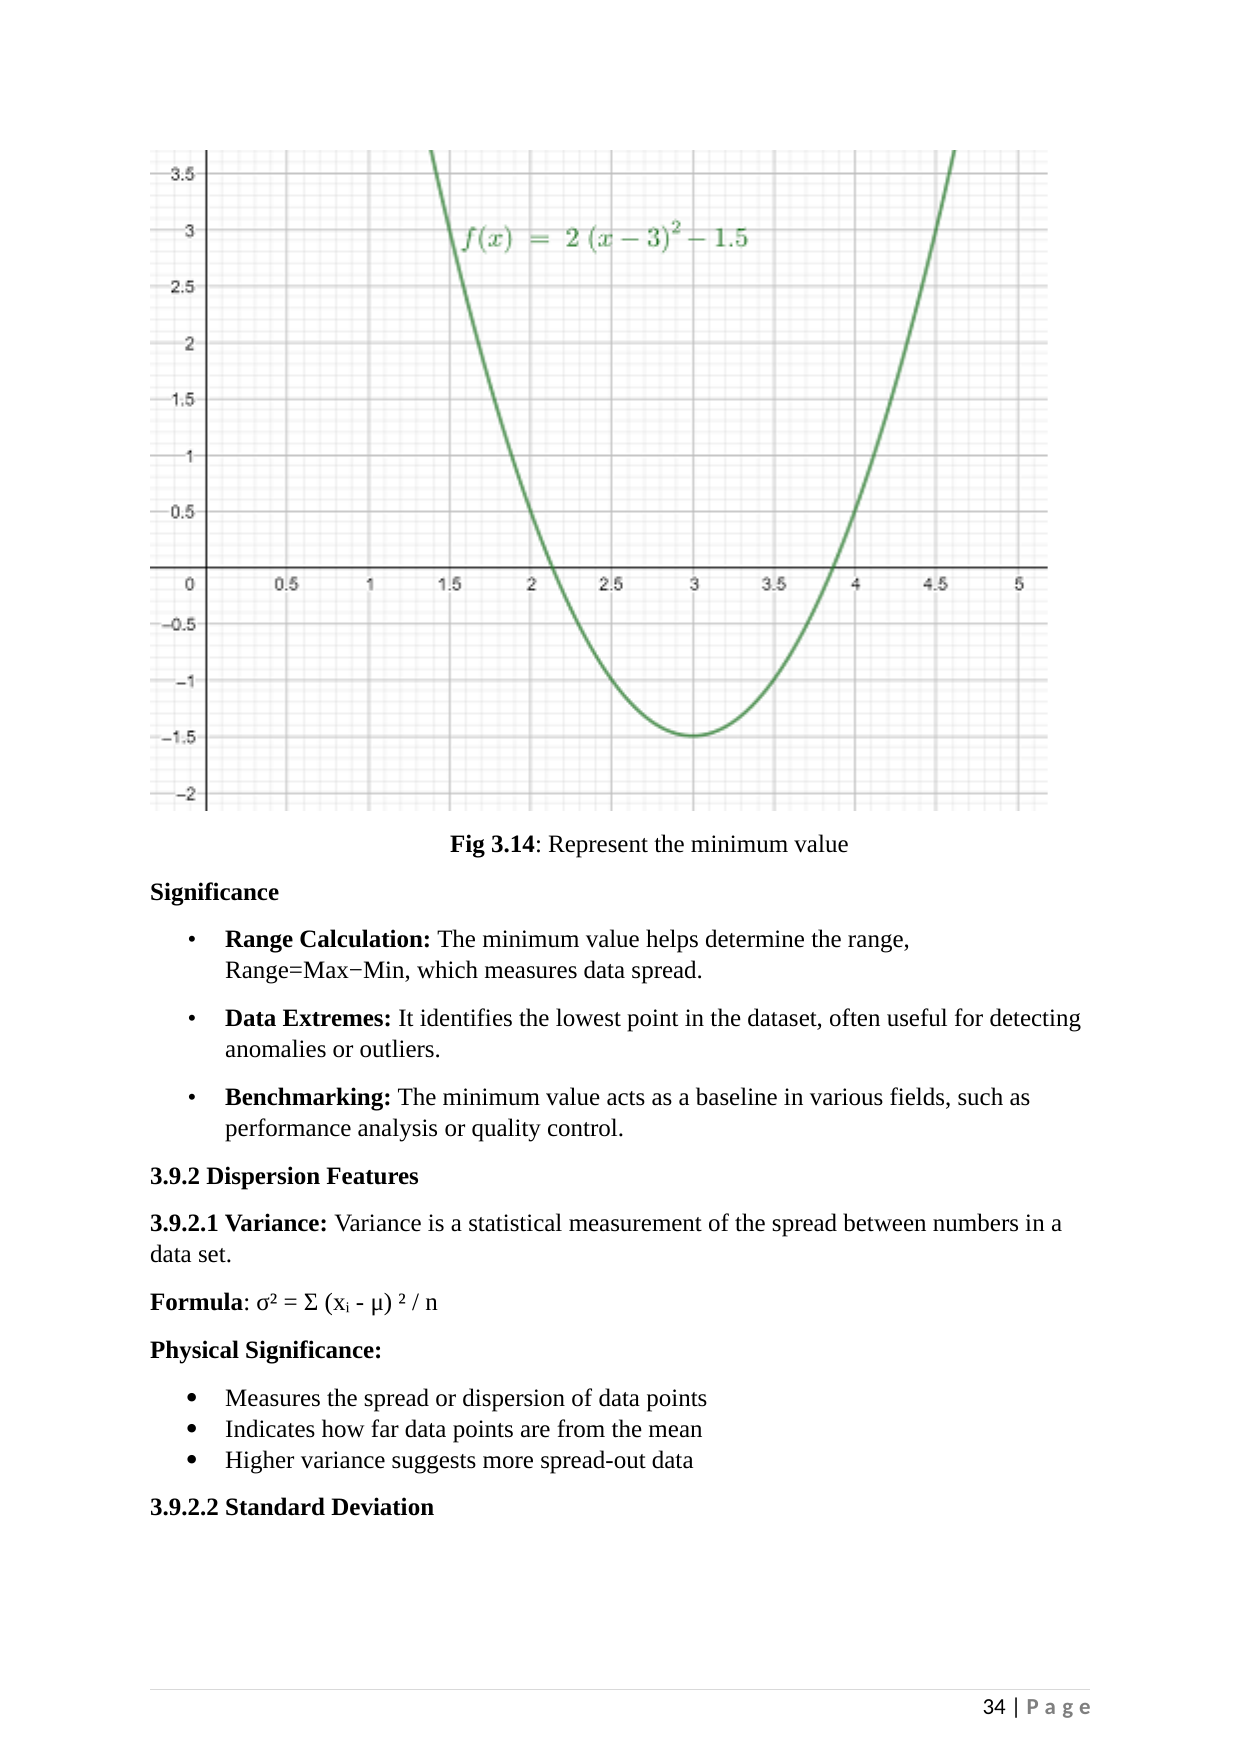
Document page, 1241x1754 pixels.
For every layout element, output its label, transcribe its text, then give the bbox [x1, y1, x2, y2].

text Fig 3.14: Represent the minimum value [150, 829, 1090, 858]
list Higher variance suggests more spread-out data [187, 1445, 1090, 1473]
list Indicates how far data points are from the mean [187, 1414, 1090, 1442]
text 3.9.2.2 Standard Deviation [150, 1492, 1090, 1521]
list Data Extremes: It identifies the lowest point in the dataset, often useful for detecting anomalies or outliers. [187, 1003, 1090, 1063]
text 3.9.2 Dispersion Features [150, 1161, 1090, 1189]
text Formula: σ² = Σ (xᵢ - μ) ² / n [150, 1287, 1090, 1316]
text Physical Significance: [150, 1335, 1090, 1364]
list Benchmarking: The minimum value acts as a baseline in various fields, such as performance analysis or quality control. [187, 1082, 1090, 1142]
text 3.9.2.1 Variance: Variance is a statistical measurement of the spread between numbers in a data set. [150, 1208, 1090, 1268]
picture [150, 150, 1048, 811]
list Range Calculation: The minimum value helps determine the range, Range=Max−Min, which measures data spread. [187, 924, 1090, 984]
list Measures the spread or dispersion of data points [187, 1383, 1090, 1411]
text Significance [150, 877, 1090, 906]
